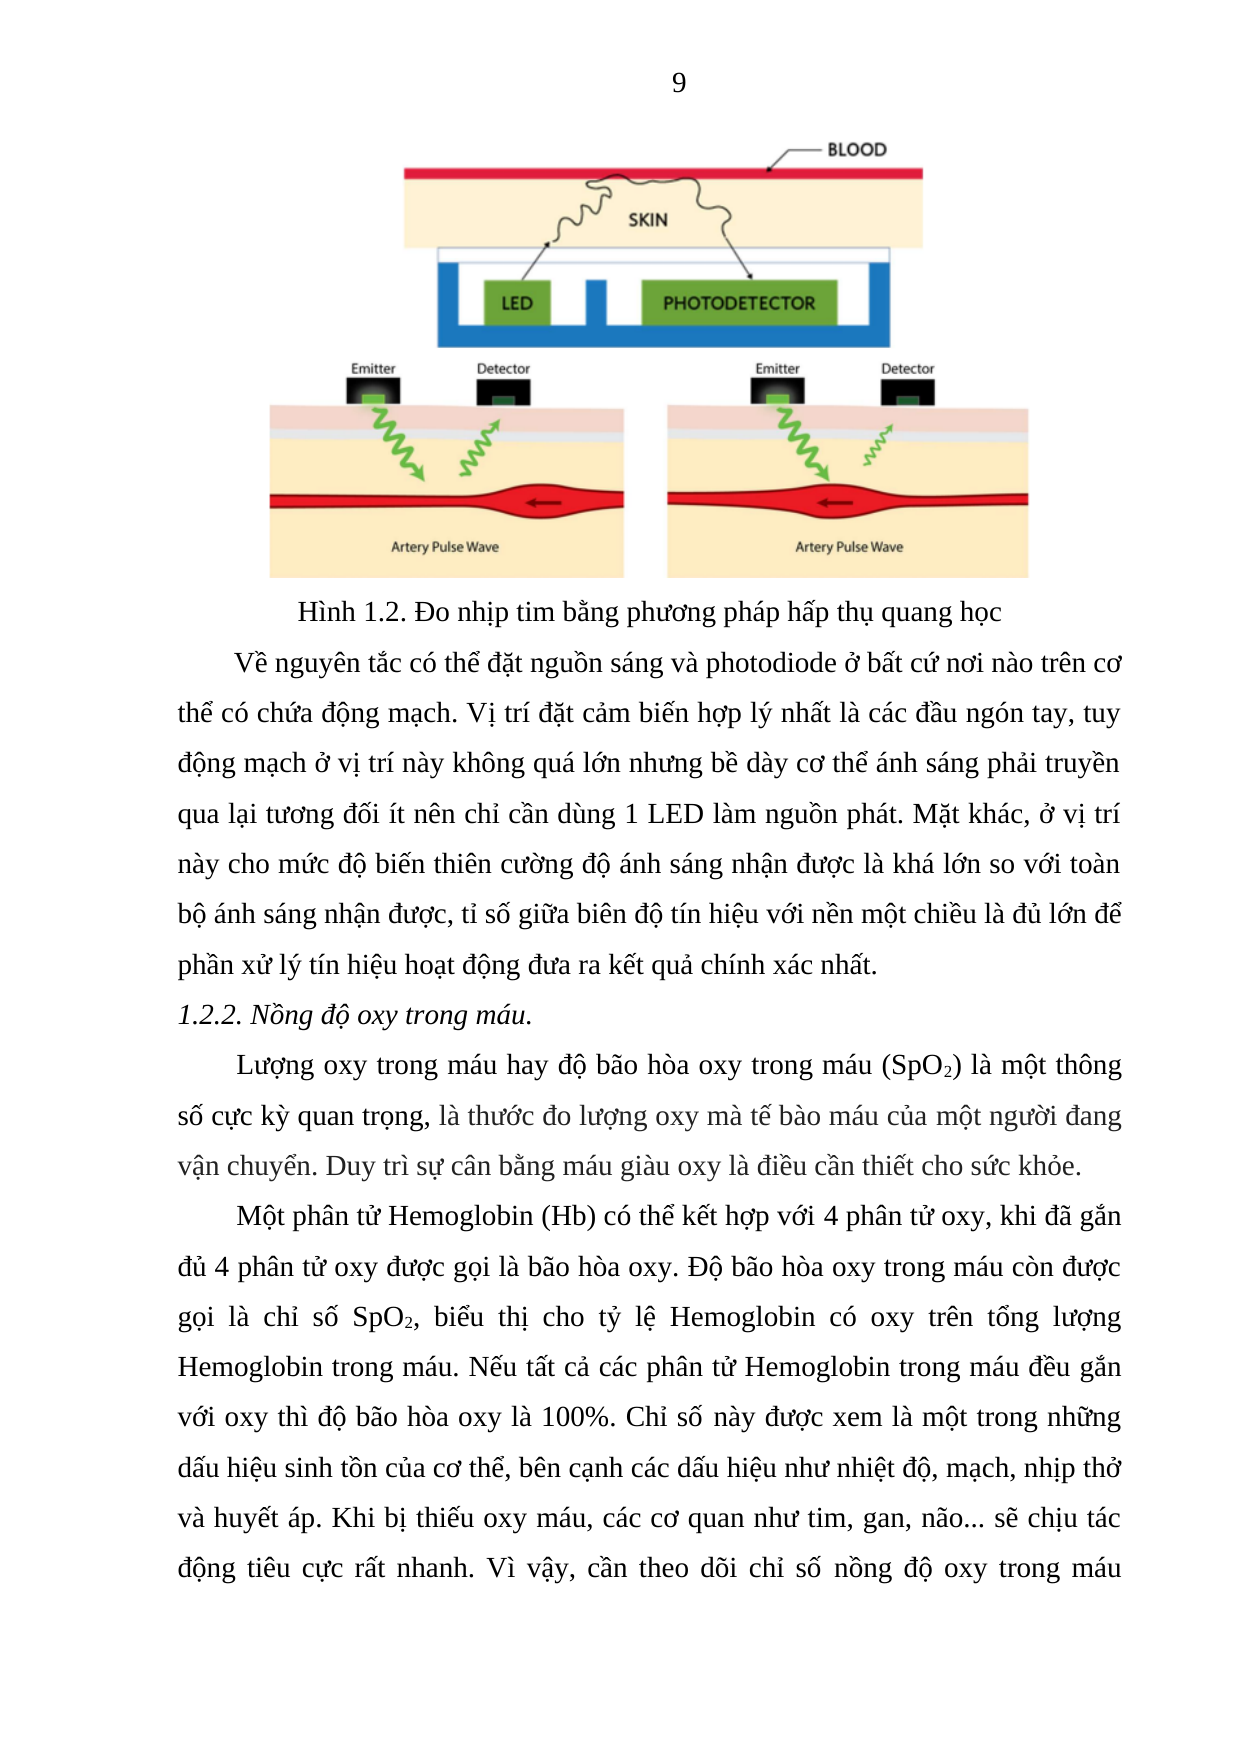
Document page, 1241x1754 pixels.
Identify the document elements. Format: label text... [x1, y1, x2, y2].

text Lượng oxy trong máu hay độ bão hòa oxy trong máu (SpO2) là một thông số cực kỳ quan trọng, là thước đo lượng oxy mà tế bào máu của một người đang vận chuyển. Duy trì sự cân bằng máu giàu oxy là điều cần thiết cho sức khỏe. [177, 1047, 1122, 1182]
text Về nguyên tắc có thể đặt nguồn sáng và photodiode ở bất cứ nơi nào trên cơ thể có chứa động mạch. Vị trí đặt cảm biến hợp lý nhất là các đầu ngón tay, tuy động mạch ở vị trí này không quá lớn nhưng bề dày cơ thể ánh sáng phải truyền qua lại tương đối ít nên chỉ cần dùng 1 LED làm nguồn phát. Mặt khác, ở vị trí này cho mức độ biến thiên cường độ ánh sáng nhận được là khá lớn so với toàn bộ ánh sáng nhận được, tỉ số giữa biên độ tín hiệu với nền một chiều là đủ lớn để phần xử lý tín hiệu hoạt động đưa ra kết quả chính xác nhất. [177, 645, 1122, 980]
text Đo nhịp tim bằng phương pháp hấp thụ quang học [177, 594, 1122, 628]
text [177, 1198, 1122, 1584]
subtitle 1.2.2. Nồng độ oxy trong máu. [177, 997, 1122, 1031]
picture [269, 132, 1031, 578]
